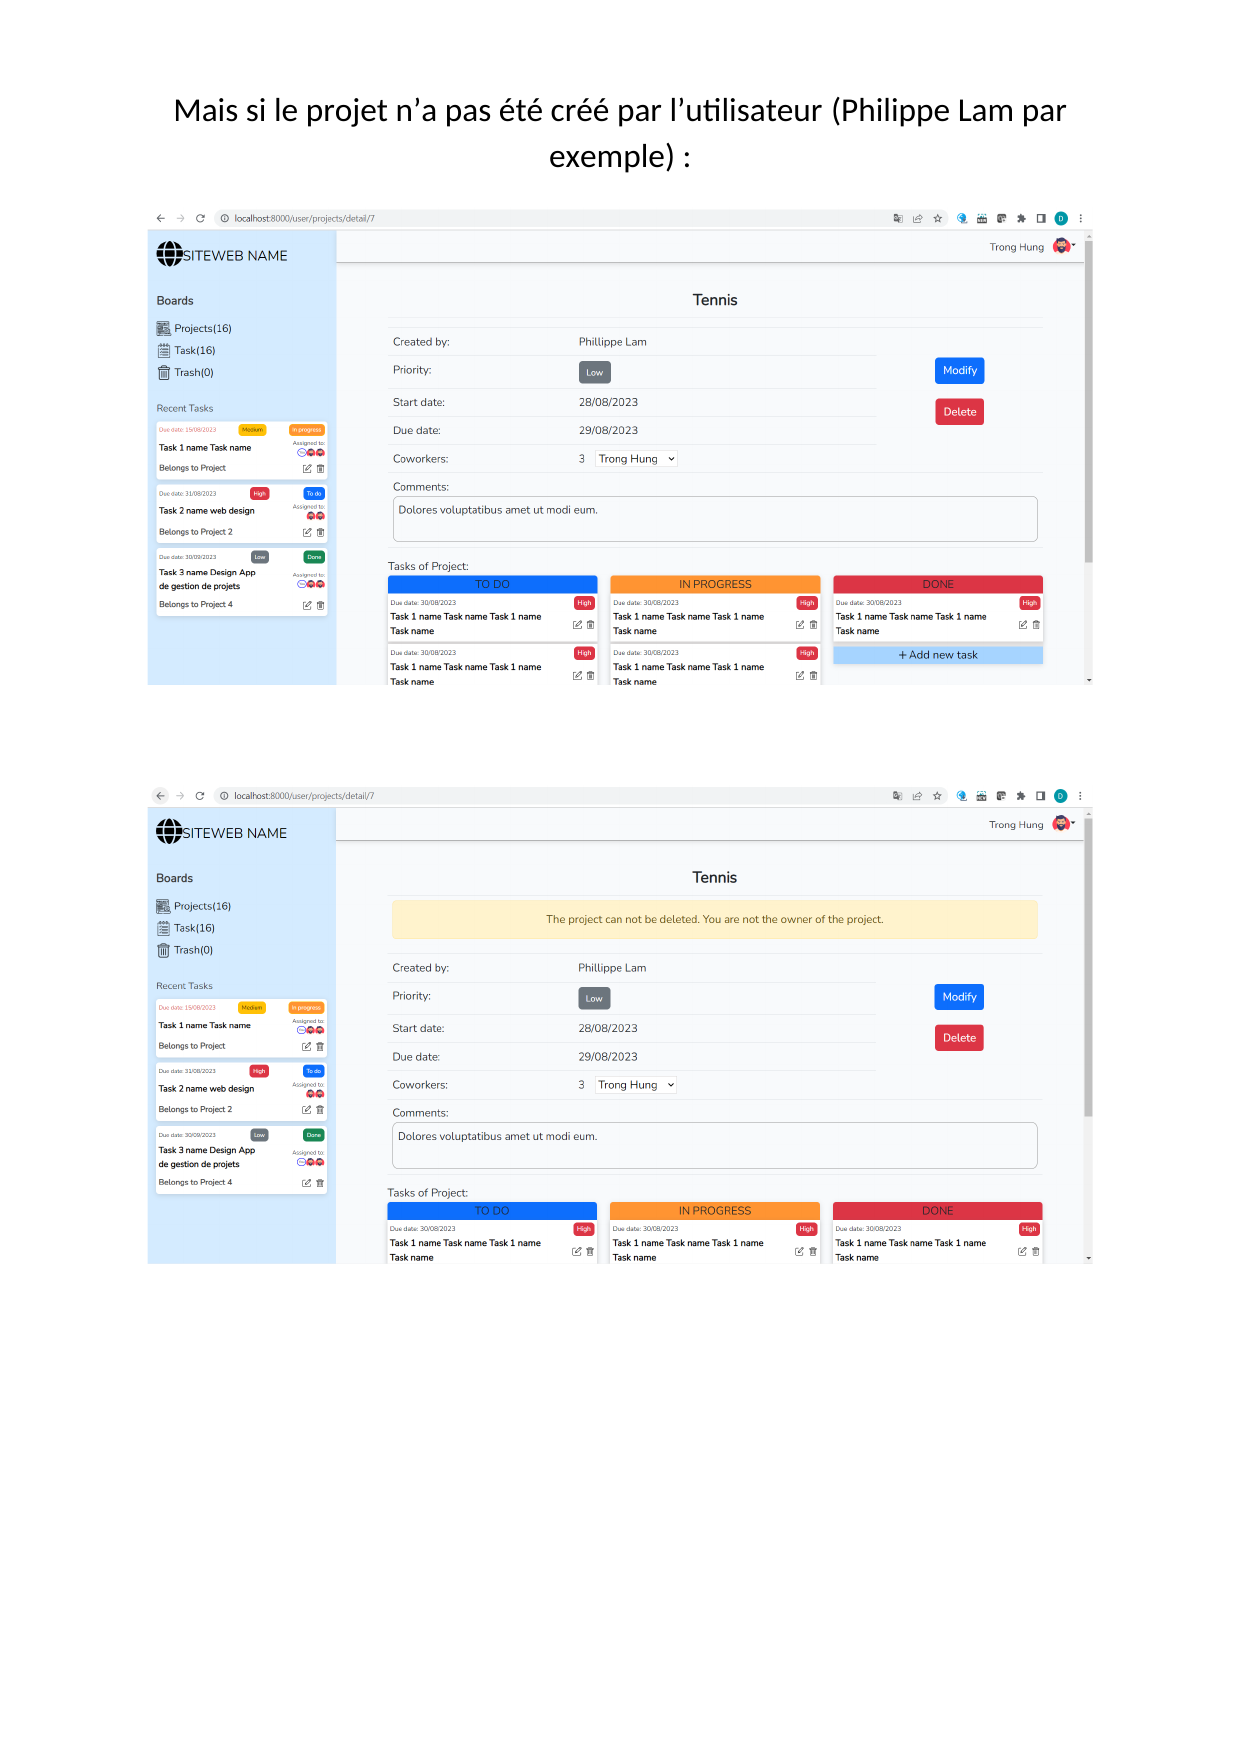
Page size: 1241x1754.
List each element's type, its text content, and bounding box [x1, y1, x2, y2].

picture [147, 207, 1093, 685]
picture [147, 785, 1093, 1264]
text Mais si le projet n’a pas été créé par l’utilisateur (Philippe Lam par exemple) : [148, 89, 1093, 176]
